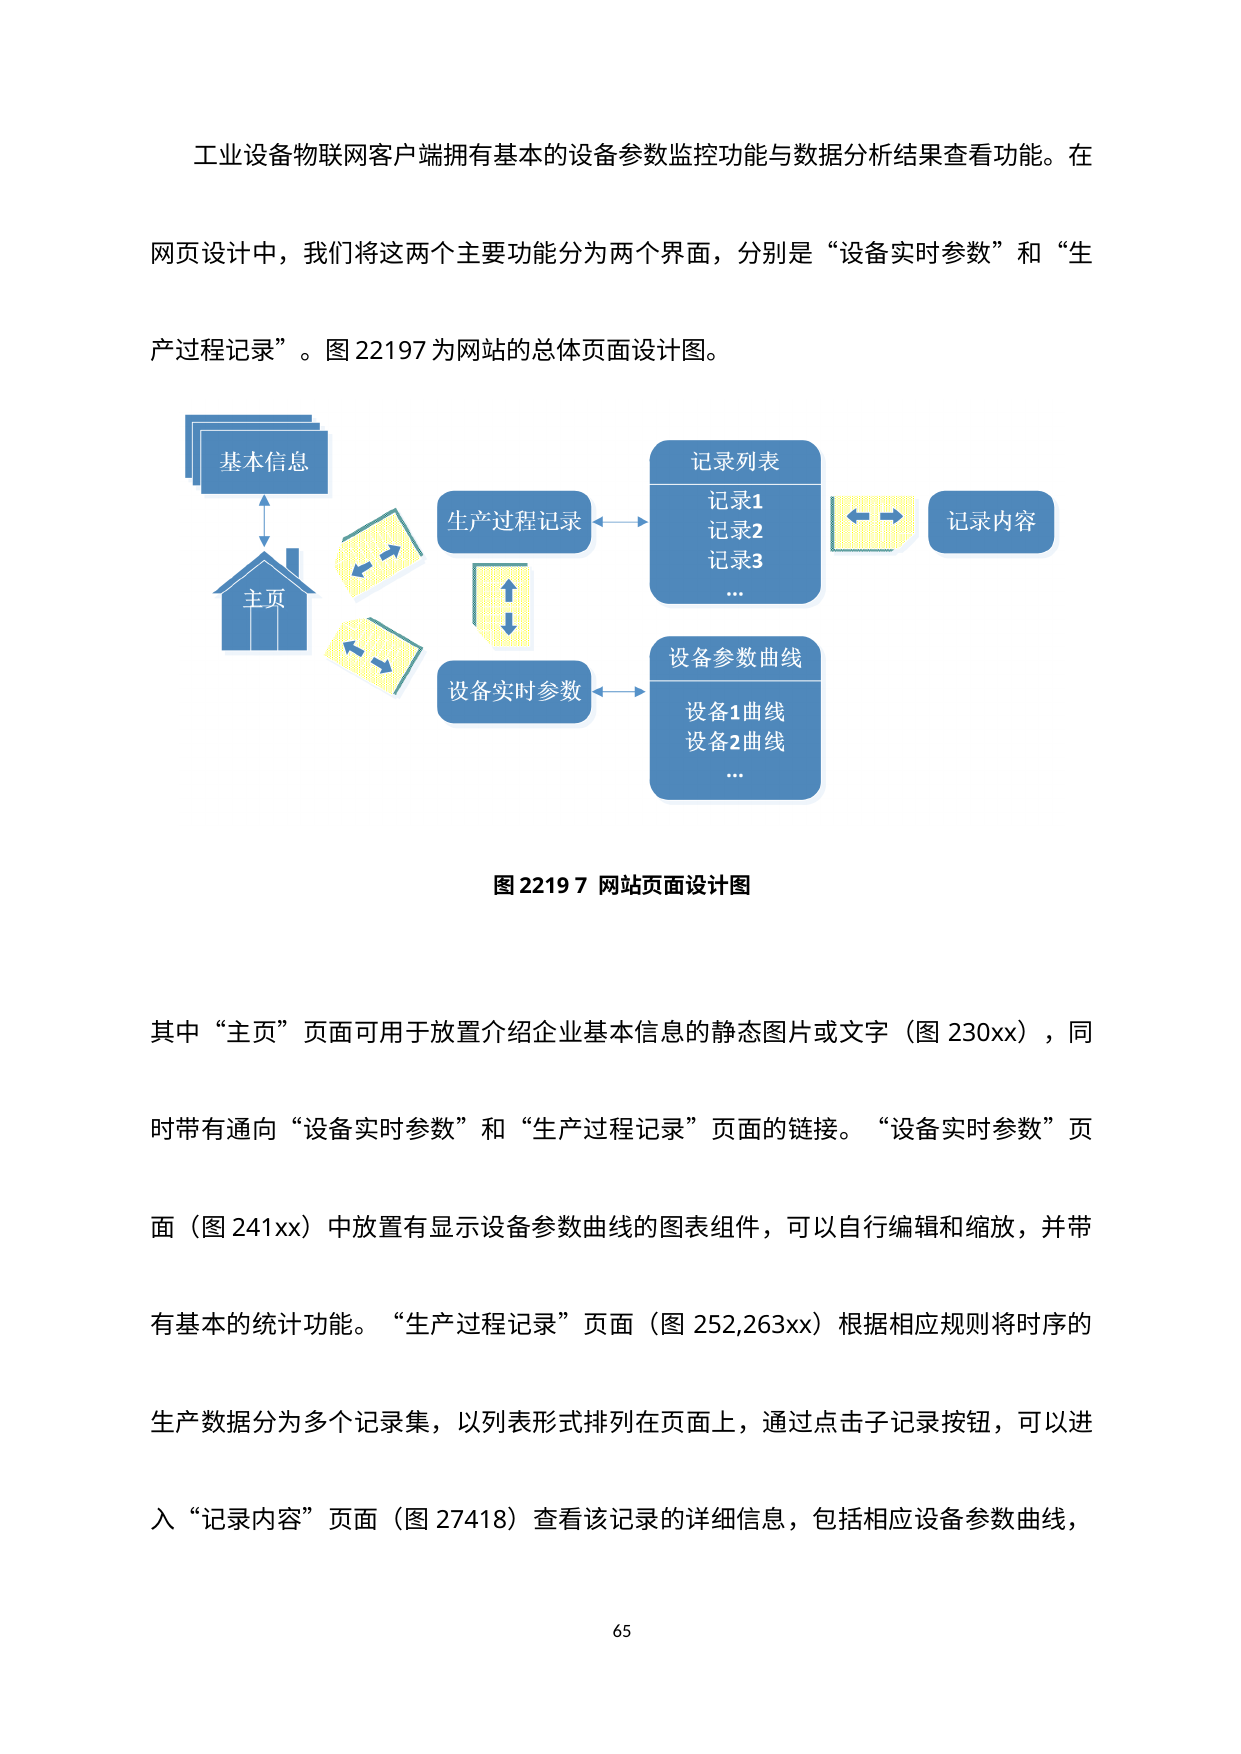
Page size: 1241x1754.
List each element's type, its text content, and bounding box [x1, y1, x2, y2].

picture [178, 399, 1065, 826]
text 工业设备物联网客户端拥有基本的设备参数监控功能与数据分析结果查看功能。在网页设计中，我们将这两个主要功能分为两个界面，分别是“设备实时参数”和“生产过程记录”。图为网站的总体页面设计图。 [150, 121, 1094, 381]
text 图 网站页面设计图 [150, 868, 1094, 900]
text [150, 998, 1094, 1551]
